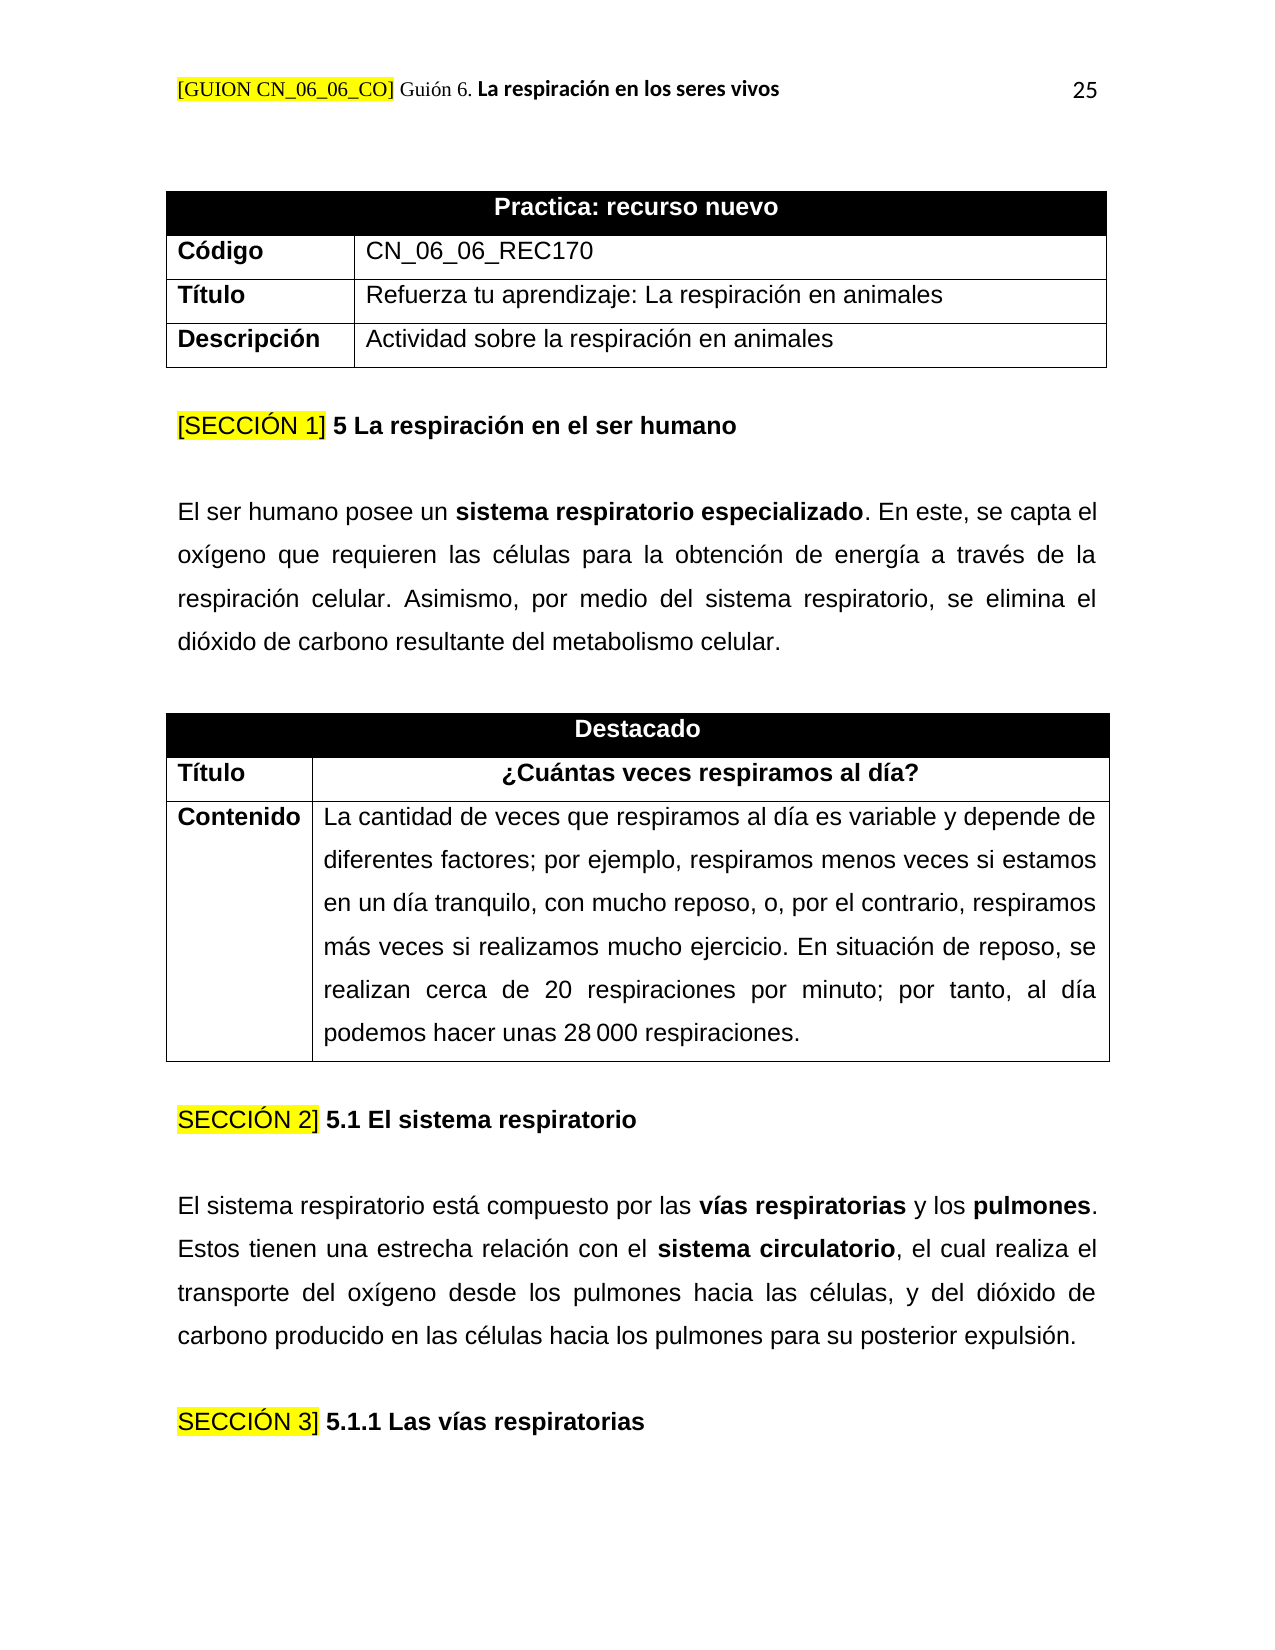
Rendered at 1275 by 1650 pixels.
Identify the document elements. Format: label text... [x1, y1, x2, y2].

text El ser humano posee un sistema respiratorio especializado. En este, se capta el oxígeno que requieren las células para la obtención de energía a través de la respiración celular. Asimismo, por medio del sistema respiratorio, se elimina el dióxido de carbono resultante del metabolismo celular. [177, 497, 1098, 656]
table_cell Título [167, 758, 312, 801]
text El sistema respiratorio está compuesto por las vías respiratorias y los pulmones. Estos tienen una estrecha relación con el sistema circulatorio, el cual realiza el transporte del oxígeno desde los pulmones hacia las células, y del dióxido de carbono producido en las células hacia los pulmones para su posterior expulsión. [177, 1191, 1098, 1349]
text [SECCIÓN 1] 5 La respiración en el ser humano [326, 411, 1098, 440]
table_cell Contenido [167, 802, 312, 1061]
table_header Destacado [167, 714, 1109, 757]
table_cell Título [167, 280, 354, 323]
table_cell ¿Cuántas veces respiramos al día? [313, 758, 1109, 801]
text SECCIÓN 2] 5.1 El sistema respiratorio [319, 1105, 1098, 1134]
table_cell Actividad sobre la respiración en animales [355, 324, 1106, 367]
table_cell Descripción [167, 324, 354, 367]
table_cell CN_06_06_REC170 [355, 236, 1106, 279]
table_cell La cantidad de veces que respiramos al día es variable y depende de diferentes factores; por ejemplo, respiramos menos veces si estamos en un día tranquilo, con mucho reposo, o, por el contrario, respiramos más veces si realizamos mucho ejercicio. En situación de reposo, se realizan cerca de 20 respiraciones por minuto; por tanto, al día podemos hacer unas 28 000 respiraciones. [313, 802, 1109, 1061]
table_cell Código [167, 236, 354, 279]
table_header Practica: recurso nuevo [167, 192, 1106, 235]
table_cell Refuerza tu aprendizaje: La respiración en animales [355, 280, 1106, 323]
text SECCIÓN 3] 5.1.1 Las vías respiratorias [319, 1407, 1098, 1436]
